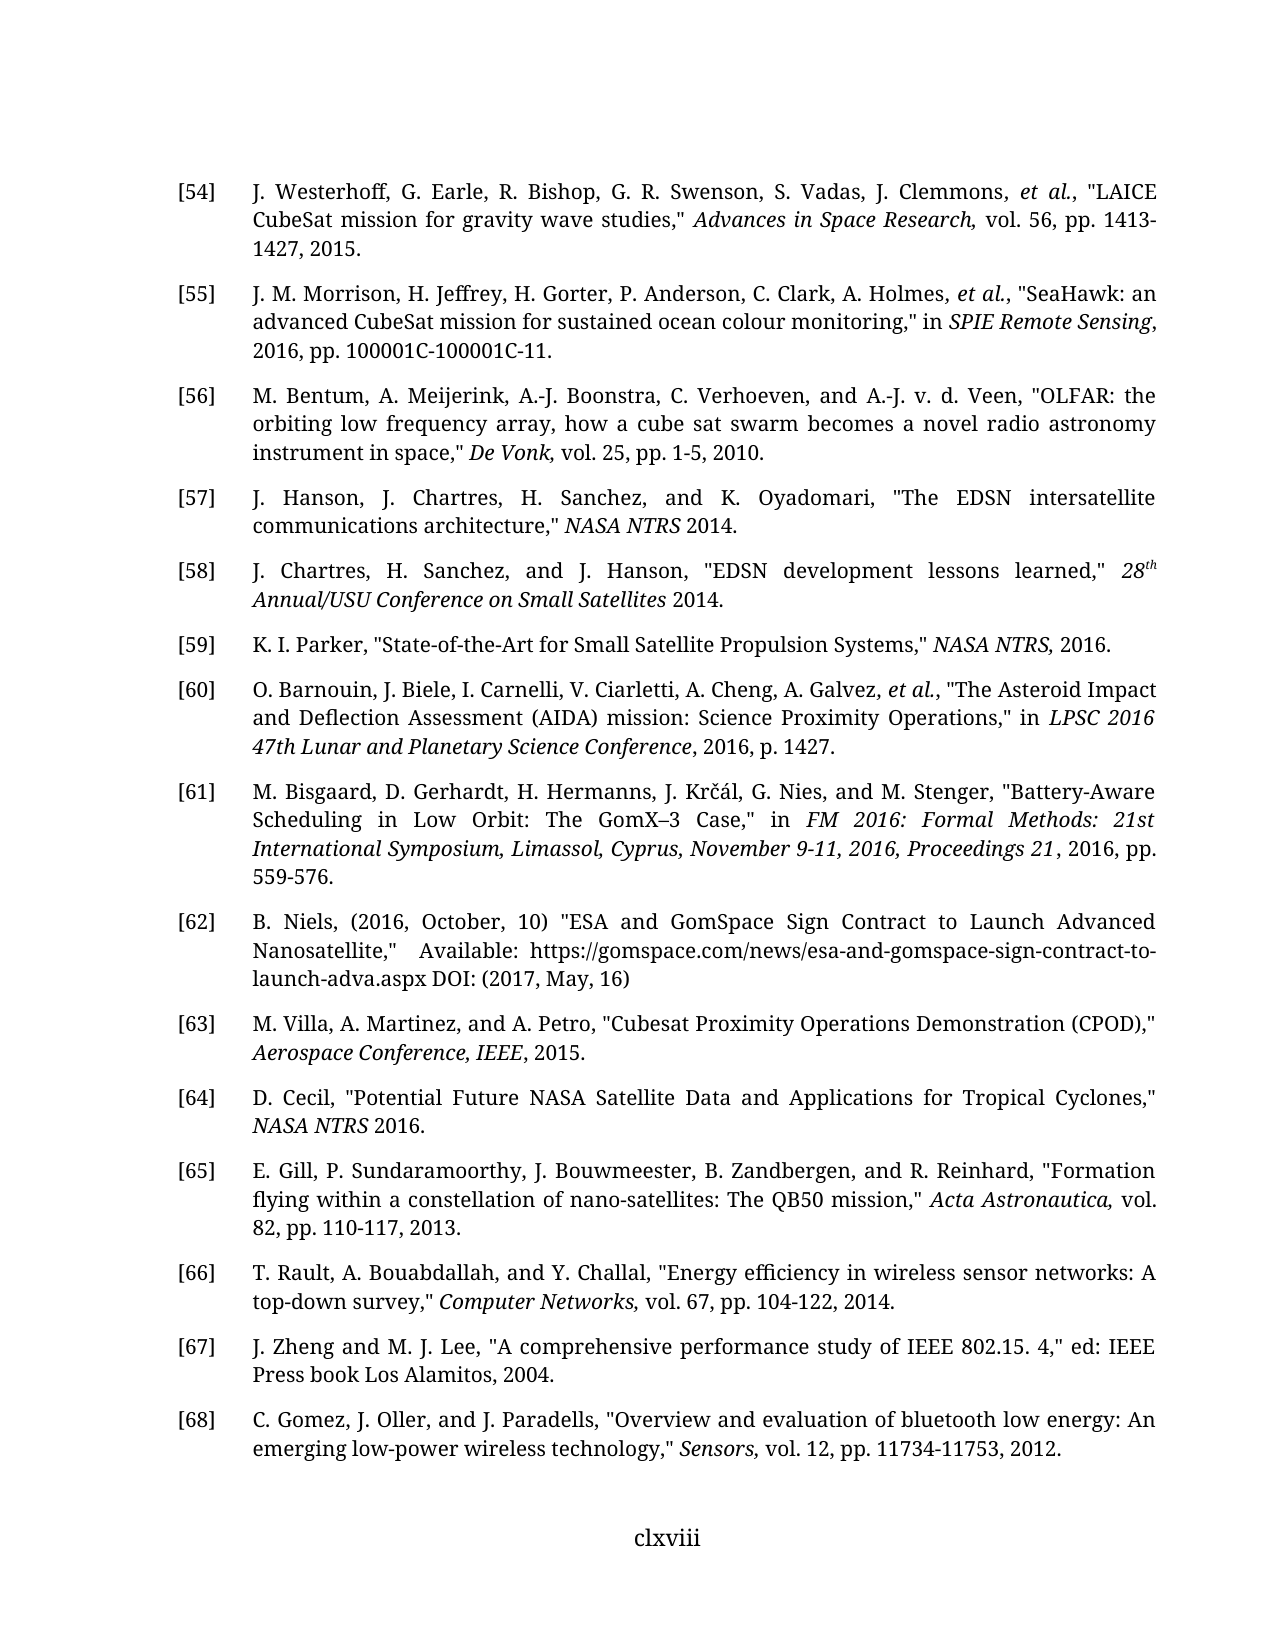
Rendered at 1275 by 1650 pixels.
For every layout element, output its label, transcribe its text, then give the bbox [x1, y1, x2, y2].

text [66] T. Rault, A. Bouabdallah, and Y. Challal, "Energy efficiency in wireless sensor networks: A top-down survey," Computer Networks, vol. 67, pp. 104-122, 2014. [177, 1258, 1157, 1315]
text [65] E. Gill, P. Sundaramoorthy, J. Bouwmeester, B. Zandbergen, and R. Reinhard, "Formation flying within a constellation of nano-satellites: The QB50 mission," Acta Astronautica, vol. 82, pp. 110-117, 2013. [177, 1157, 1157, 1242]
text [63] M. Villa, A. Martinez, and A. Petro, "Cubesat Proximity Operations Demonstration (CPOD)," Aerospace Conference, IEEE, 2015. [177, 1009, 1157, 1066]
text [62] B. Niels, (2016, October, 10) "ESA and GomSpace Sign Contract to Launch Advanced Nanosatellite," Available: https://gomspace.com/news/esa-and-gomspace-sign-contract-to-launch-adva.aspx DOI: (2017, May, 16) [177, 907, 1157, 993]
text [59] K. I. Parker, "State-of-the-Art for Small Satellite Propulsion Systems," NASA NTRS, 2016. [177, 630, 1157, 658]
text [68] C. Gomez, J. Oller, and J. Paradells, "Overview and evaluation of bluetooth low energy: An emerging low-power wireless technology," Sensors, vol. 12, pp. 11734-11753, 2012. [177, 1406, 1157, 1462]
text [64] D. Cecil, "Potential Future NASA Satellite Data and Applications for Tropical Cyclones," NASA NTRS 2016. [177, 1083, 1157, 1140]
text [56] M. Bentum, A. Meijerink, A.-J. Boonstra, C. Verhoeven, and A.-J. v. d. Veen, "OLFAR: the orbiting low frequency array, how a cube sat swarm becomes a novel radio astronomy instrument in space," De Vonk, vol. 25, pp. 1-5, 2010. [177, 381, 1157, 466]
text [60] O. Barnouin, J. Biele, I. Carnelli, V. Ciarletti, A. Cheng, A. Galvez, et al., "The Asteroid Impact and Deflection Assessment (AIDA) mission: Science Proximity Operations," in LPSC 2016 47th Lunar and Planetary Science Conference, 2016, p. 1427. [177, 675, 1157, 760]
text [58] J. Chartres, H. Sanchez, and J. Hanson, "EDSN development lessons learned," 28th Annual/USU Conference on Small Satellites 2014. [177, 556, 1157, 613]
text [55] J. M. Morrison, H. Jeffrey, H. Gorter, P. Anderson, C. Clark, A. Holmes, et al., "SeaHawk: an advanced CubeSat mission for sustained ocean colour monitoring," in SPIE Remote Sensing, 2016, pp. 100001C-100001C-11. [177, 279, 1157, 364]
text [67] J. Zheng and M. J. Lee, "A comprehensive performance study of IEEE 802.15. 4," ed: IEEE Press book Los Alamitos, 2004. [177, 1332, 1157, 1389]
text [54] J. Westerhoff, G. Earle, R. Bishop, G. R. Swenson, S. Vadas, J. Clemmons, et al., "LAICE CubeSat mission for gravity wave studies," Advances in Space Research, vol. 56, pp. 1413-1427, 2015. [177, 177, 1157, 262]
text [57] J. Hanson, J. Chartres, H. Sanchez, and K. Oyadomari, "The EDSN intersatellite communications architecture," NASA NTRS 2014. [177, 483, 1157, 540]
text [61] M. Bisgaard, D. Gerhardt, H. Hermanns, J. Krčál, G. Nies, and M. Stenger, "Battery-Aware Scheduling in Low Orbit: The GomX–3 Case," in FM 2016: Formal Methods: 21st International Symposium, Limassol, Cyprus, November 9-11, 2016, Proceedings 21, 2016, pp. 559-576. [177, 777, 1157, 891]
